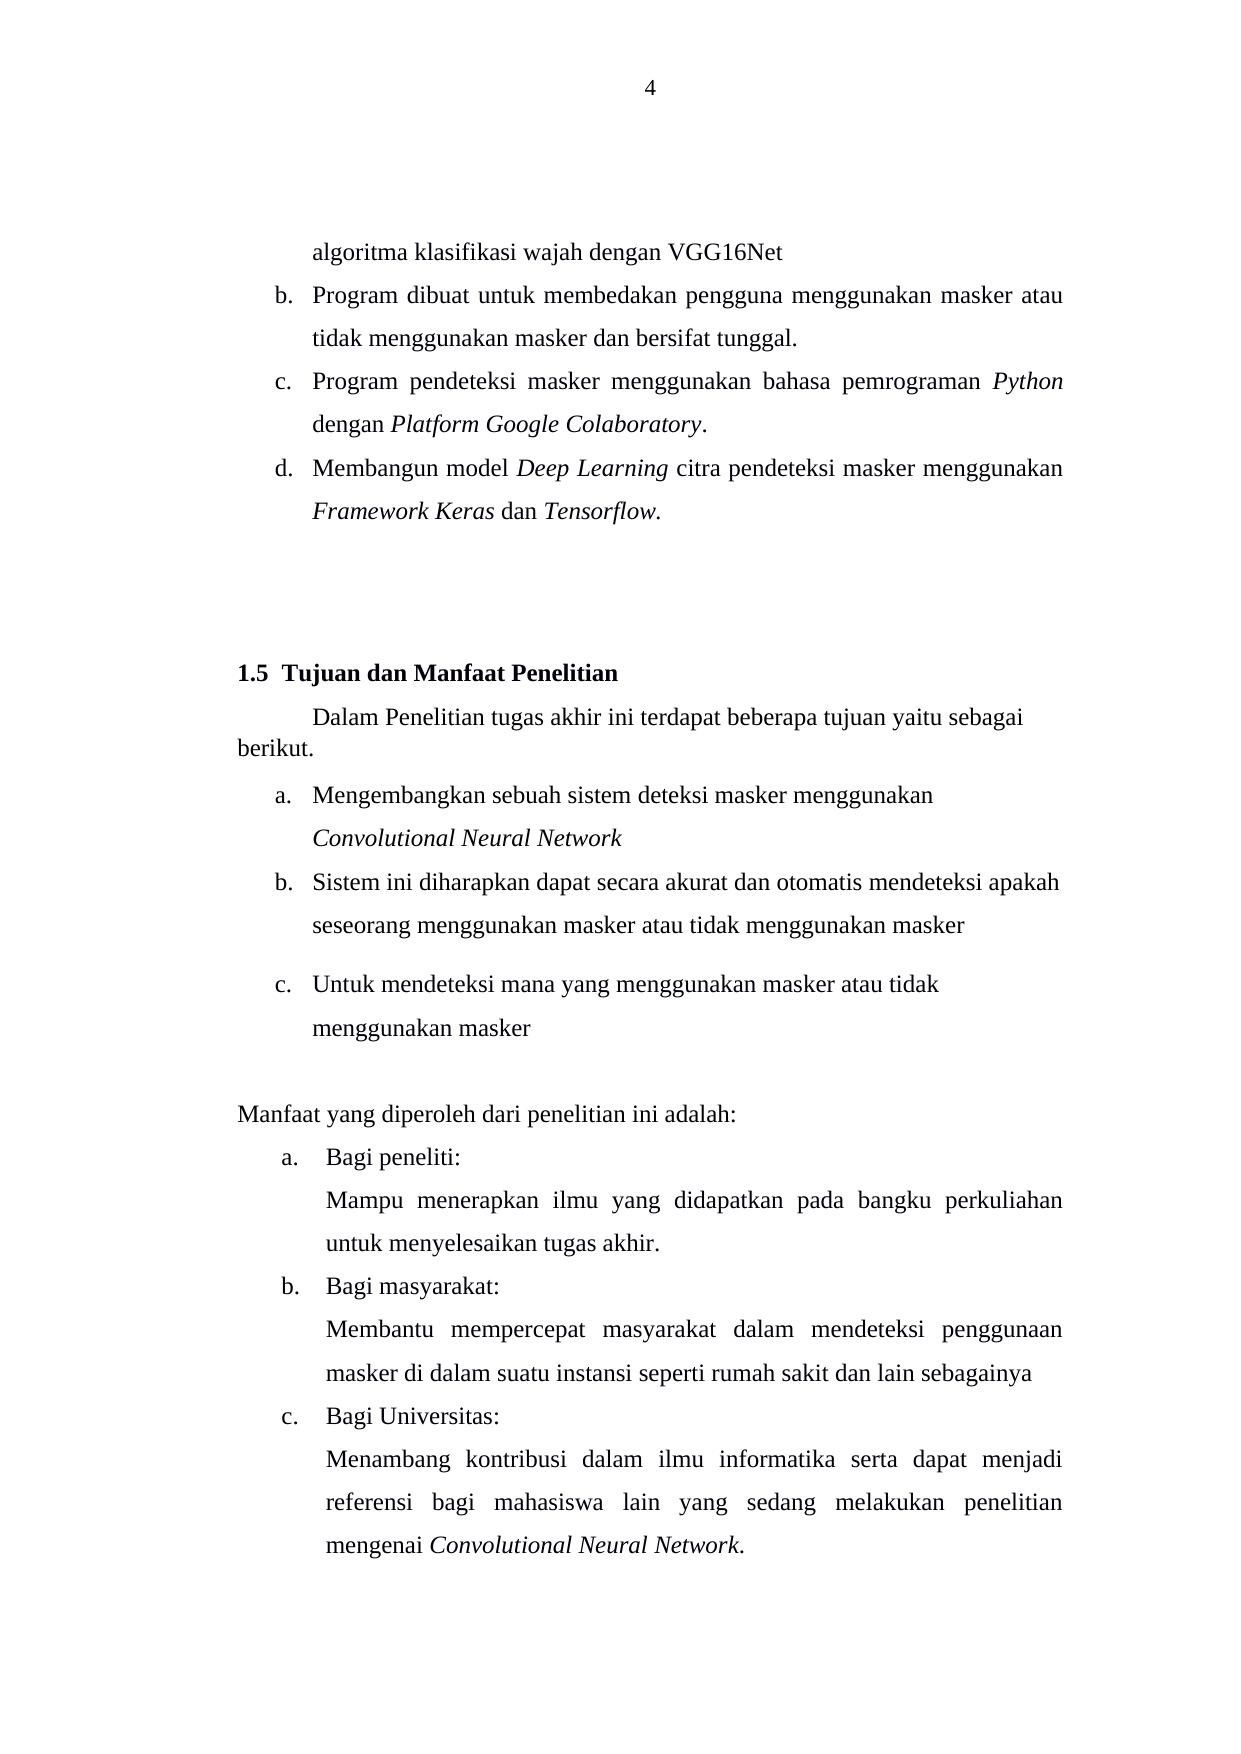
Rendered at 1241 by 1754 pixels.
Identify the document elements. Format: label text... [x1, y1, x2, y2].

text Manfaat yang diperoleh dari penelitian ini adalah: [237, 1099, 1063, 1128]
text Dalam Penelitian tugas akhir ini terdapat beberapa tujuan yaitu sebagai berikut. [237, 702, 1063, 761]
list Untuk mendeteksi mana yang menggunakan masker atau tidak menggunakan masker [274, 969, 1063, 1041]
list Menambang kontribusi dalam ilmu informatika serta dapat menjadi referensi bagi mahasiswa lain yang sedang melakukan penelitian mengenai Convolutional Neural Network. [326, 1444, 1063, 1559]
list Mampu menerapkan ilmu yang didapatkan pada bangku perkuliahan untuk menyelesaikan tugas akhir. [326, 1185, 1063, 1257]
list Program pendeteksi masker menggunakan bahasa pemrograman Python dengan Platform Google Colaboratory. [274, 366, 1063, 438]
list Bagi Universitas: [281, 1401, 1063, 1429]
list Bagi masyarakat: [281, 1271, 1063, 1300]
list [274, 237, 1063, 266]
list Bagi peneliti: [281, 1142, 1063, 1171]
list Membantu mempercepat masyarakat dalam mendeteksi penggunaan masker di dalam suatu instansi seperti rumah sakit dan lain sebagainya [326, 1314, 1063, 1386]
list Mengembangkan sebuah sistem deteksi masker menggunakan Convolutional Neural Network [274, 780, 1063, 852]
list Sistem ini diharapkan dapat secara akurat dan otomatis mendeteksi apakah seseorang menggunakan masker atau tidak menggunakan masker [274, 867, 1063, 938]
list Program dibuat untuk membedakan pengguna menggunakan masker atau tidak menggunakan masker dan bersifat tunggal. [274, 280, 1063, 352]
list Membangun model Deep Learning citra pendeteksi masker menggunakan Framework Keras dan Tensorflow. [274, 453, 1063, 524]
subtitle 1.5 Tujuan dan Manfaat Penelitian [237, 658, 1063, 687]
